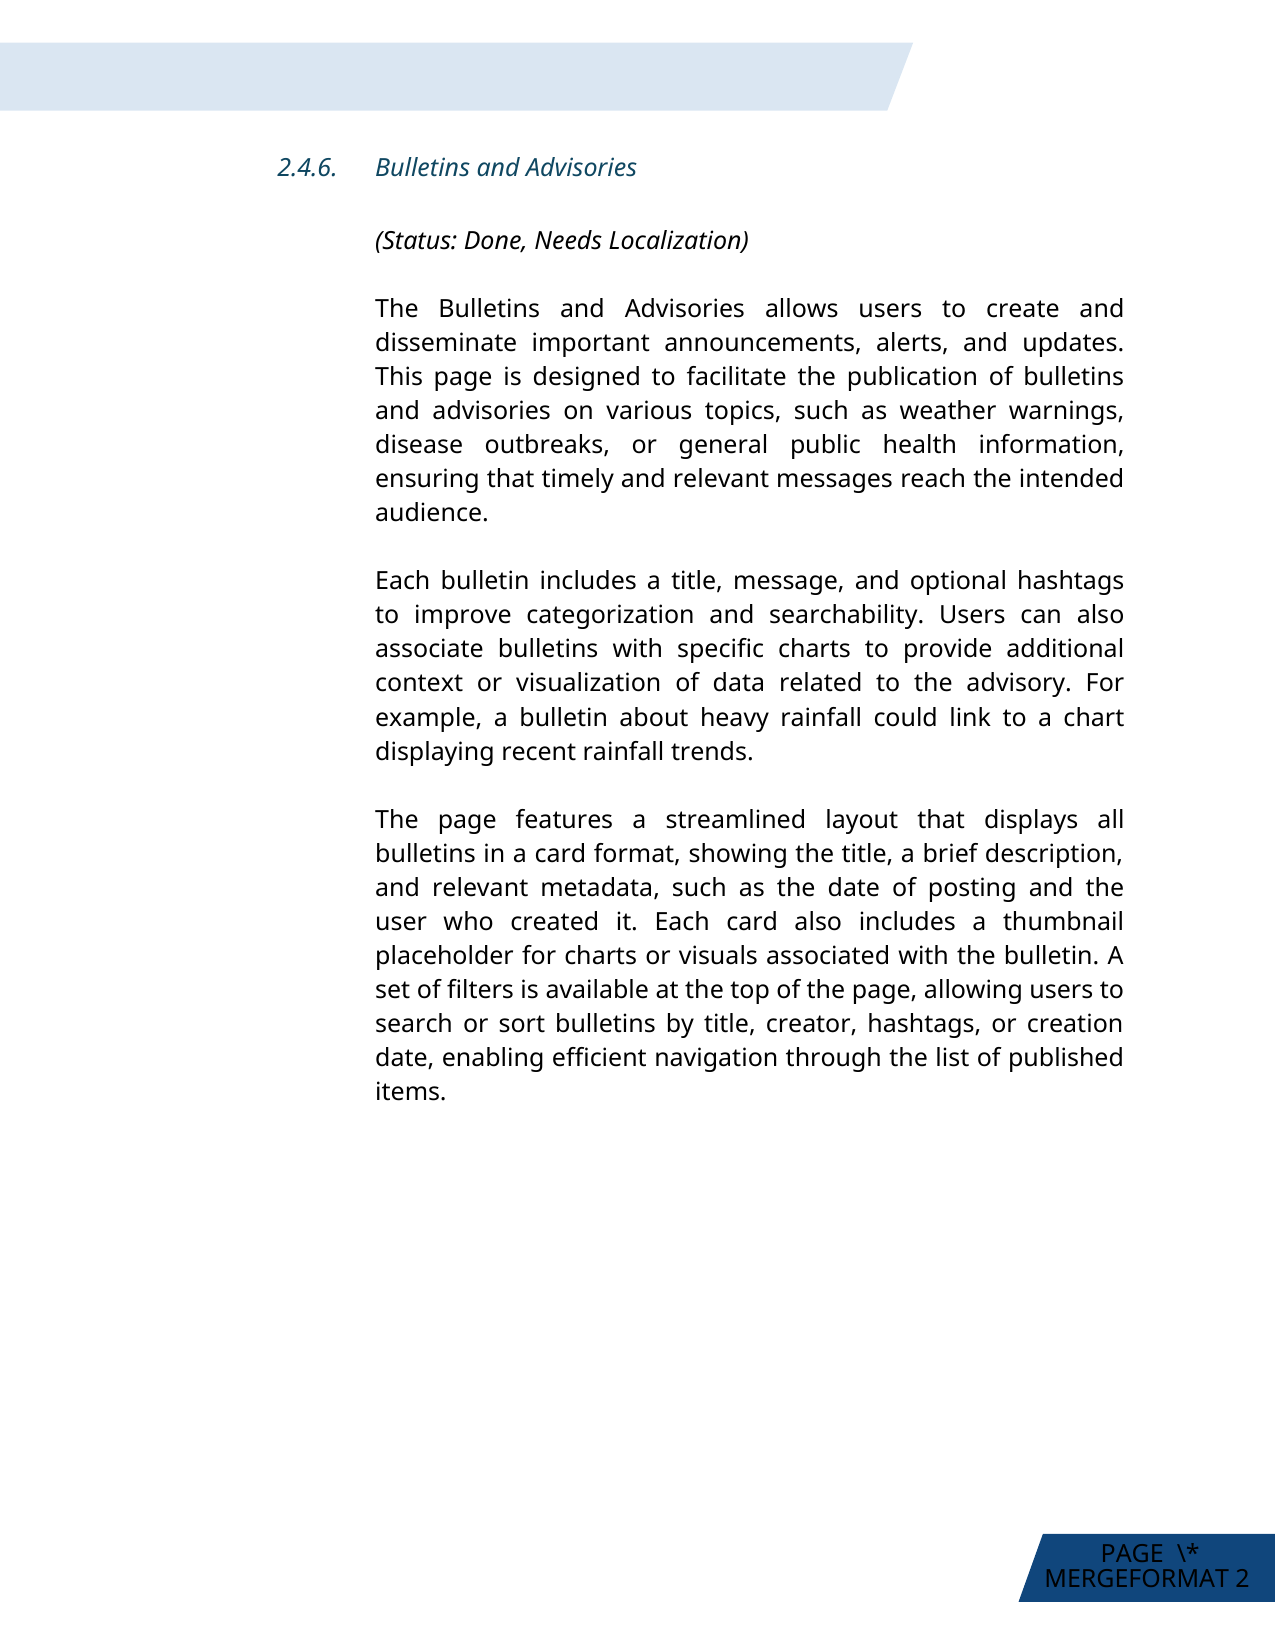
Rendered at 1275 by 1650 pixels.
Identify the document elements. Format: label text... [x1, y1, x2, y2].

text (Status: Done, Needs Localization) [375, 222, 1125, 256]
text Each bulletin includes a title, message, and optional hashtags to improve categorization and searchability. Users can also associate bulletins with specific charts to provide additional context or visualization of data related to the advisory. For example, a bulletin about heavy rainfall could link to a chart displaying recent rainfall trends. [375, 563, 1125, 767]
subtitle Bulletins and Advisories [337, 150, 1125, 184]
text The Bulletins and Advisories allows users to create and disseminate important announcements, alerts, and updates. This page is designed to facilitate the publication of bulletins and advisories on various topics, such as weather warnings, disease outbreaks, or general public health information, ensuring that timely and relevant messages reach the intended audience. [375, 290, 1125, 529]
text The page features a streamlined layout that displays all bulletins in a card format, showing the title, a brief description, and relevant metadata, such as the date of posting and the user who created it. Each card also includes a thumbnail placeholder for charts or visuals associated with the bulletin. A set of filters is available at the top of the page, allowing users to search or sort bulletins by title, creator, hashtags, or creation date, enabling efficient navigation through the list of published items. [375, 801, 1125, 1108]
